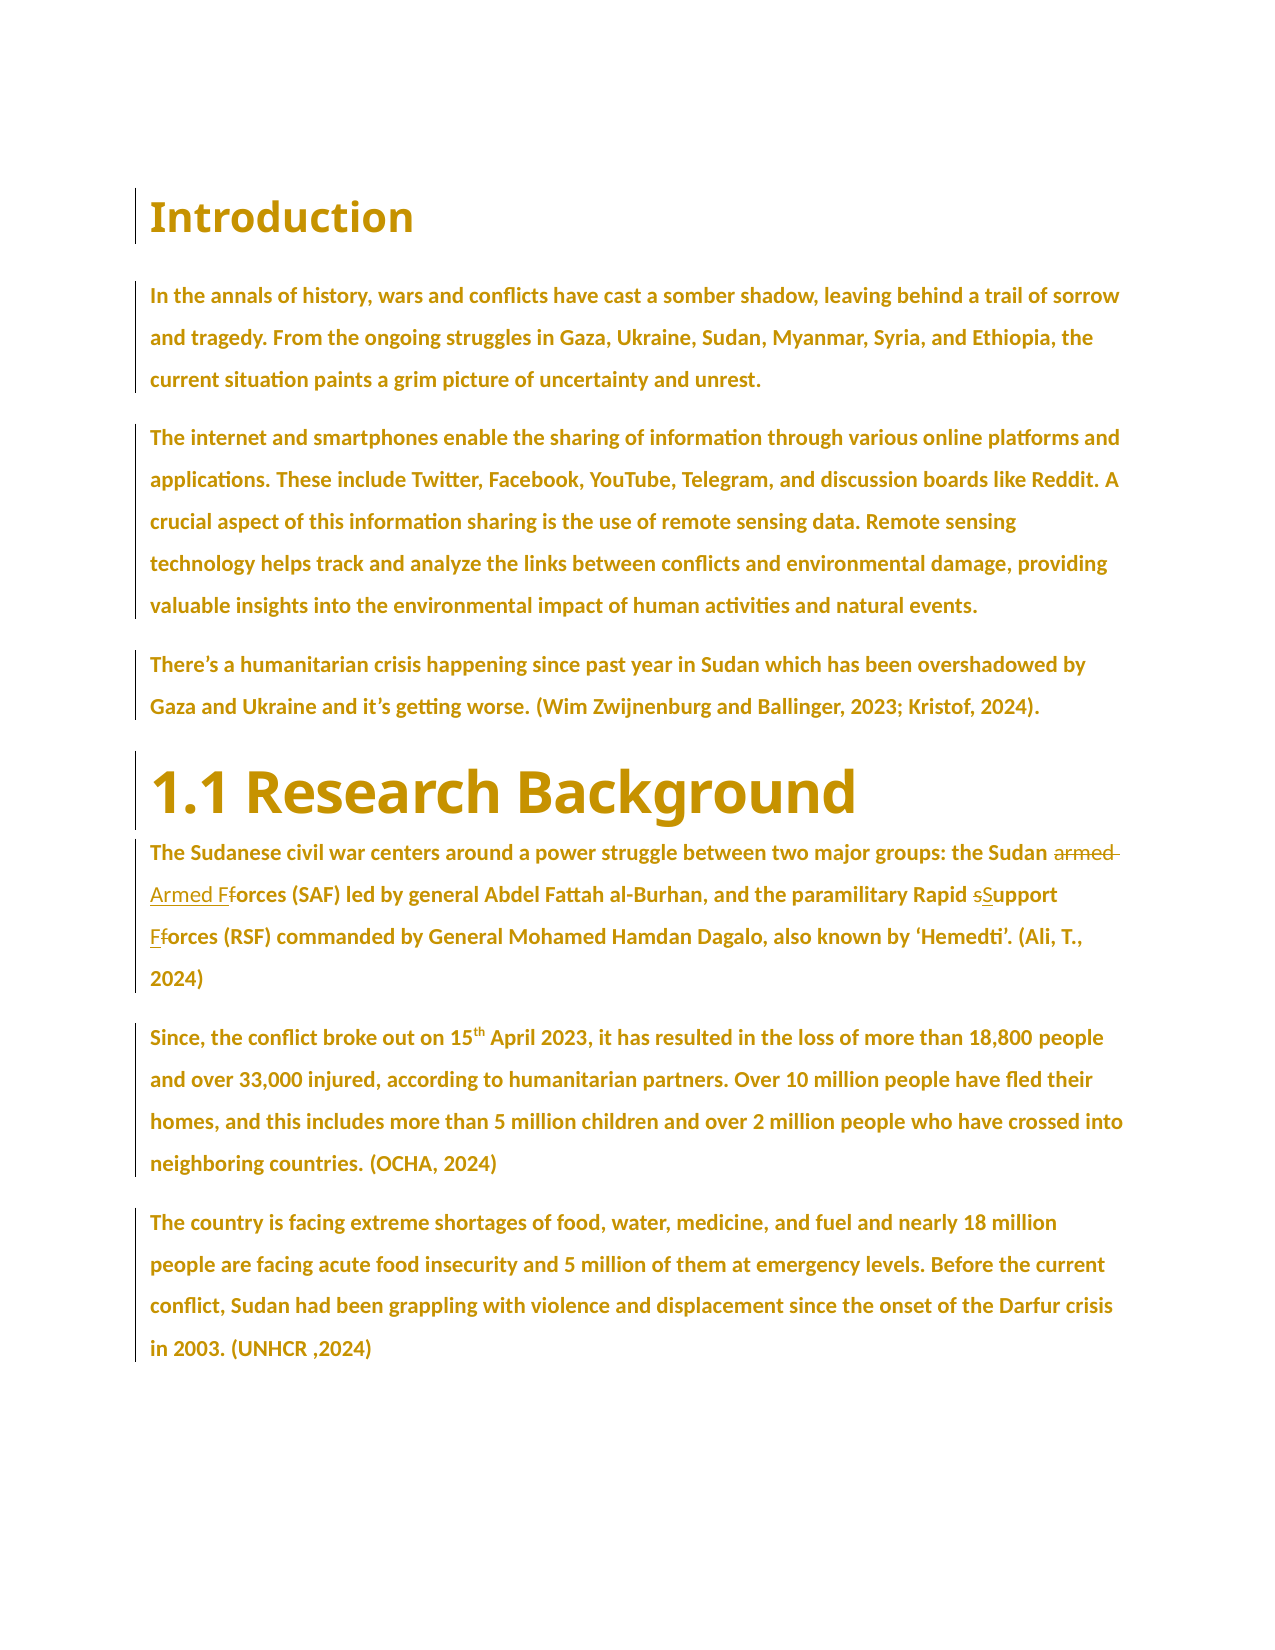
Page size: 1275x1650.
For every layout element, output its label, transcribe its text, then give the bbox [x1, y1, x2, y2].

text The Sudanese civil war centers around a power struggle between two major groups: the Sudan orces (SAF) led by general Abdel Fattah al-Burhan, and the paramilitary Rapid upport orces (RSF) commanded by General Mohamed Hamdan Dagalo, also known by ‘Hemedti’. (Ali, T., 2024) [150, 838, 1125, 992]
text The internet and smartphones enable the sharing of information through various online platforms and applications. These include Twitter, Facebook, YouTube, Telegram, and discussion boards like Reddit. A crucial aspect of this information sharing is the use of remote sensing data. Remote sensing technology helps track and analyze the links between conflicts and environmental damage, providing valuable insights into the environmental impact of human activities and natural events. [150, 423, 1125, 619]
text There’s a humanitarian crisis happening since past year in Sudan which has been overshadowed by Gaza and Ukraine and it’s getting worse. (Wim Zwijnenburg and Ballinger, 2023; Kristof, 2024). [150, 650, 1125, 720]
text Since, the conflict broke out on 15th April 2023, it has resulted in the loss of more than 18,800 people and over 33,000 injured, according to humanitarian partners. Over 10 million people have fled their homes, and this includes more than 5 million children and over 2 million people who have crossed into neighboring countries. (OCHA, 2024) [150, 1023, 1125, 1177]
title 1.1 Research Background [150, 751, 1125, 830]
subtitle Introduction [150, 187, 1125, 244]
text The country is facing extreme shortages of food, water, medicine, and fuel and nearly 18 million people are facing acute food insecurity and 5 million of them at emergency levels. Before the current conflict, Sudan had been grappling with violence and displacement since the onset of the Darfur crisis in 2003. (UNHCR ,2024) [150, 1208, 1125, 1362]
text In the annals of history, wars and conflicts have cast a somber shadow, leaving behind a trail of sorrow and tragedy. From the ongoing struggles in Gaza, Ukraine, Sudan, Myanmar, Syria, and Ethiopia, the current situation paints a grim picture of uncertainty and unrest. [150, 281, 1125, 393]
